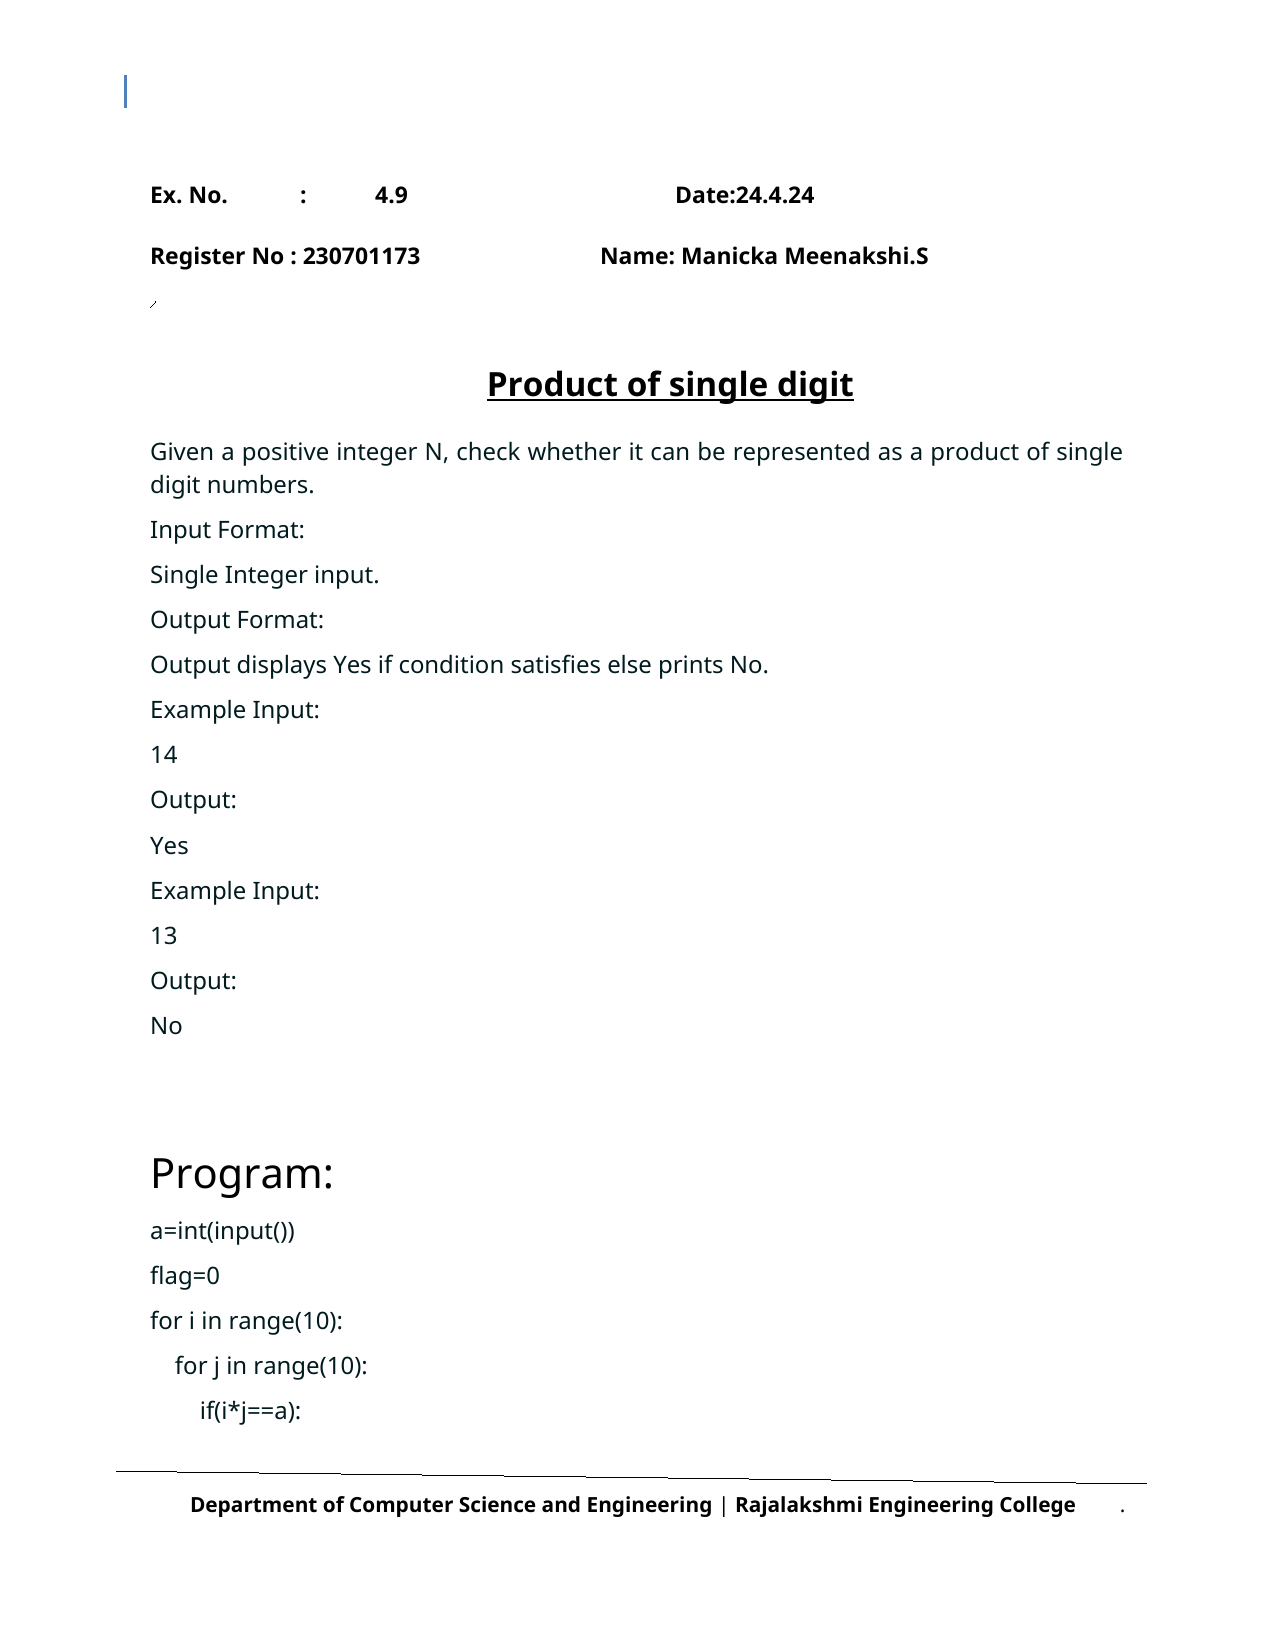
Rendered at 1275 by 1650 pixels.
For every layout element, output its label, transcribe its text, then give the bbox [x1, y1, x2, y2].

text flag=0 [150, 1258, 1125, 1291]
text Single Integer input. [150, 558, 1125, 590]
text Output Format: [150, 603, 1125, 636]
text if(i*j==a): [150, 1394, 1125, 1426]
text for i in range(10): [150, 1304, 1125, 1336]
text Input Format: [150, 513, 1125, 545]
text 13 [150, 919, 1125, 951]
text Output: [150, 964, 1125, 996]
text 14 [150, 738, 1125, 771]
text Example Input: [150, 873, 1125, 906]
text Output: [150, 783, 1125, 816]
text Program: [150, 1144, 1125, 1201]
text for j in range(10): [150, 1349, 1125, 1381]
text Given a positive integer N, check whether it can be represented as a product of single digit numbers. [150, 435, 1125, 500]
text Output displays Yes if condition satisfies else prints No. [150, 648, 1125, 681]
text Product of single digit [216, 360, 1125, 406]
text a=int(input()) [150, 1213, 1125, 1246]
text No [150, 1009, 1125, 1041]
text Example Input: [150, 693, 1125, 726]
text Ex. No. : 4.9 Date:24.4.24 [150, 179, 1125, 210]
text Yes [150, 828, 1125, 861]
text Register No : 230701173 Name: Manicka Meenakshi.S [150, 239, 1125, 271]
